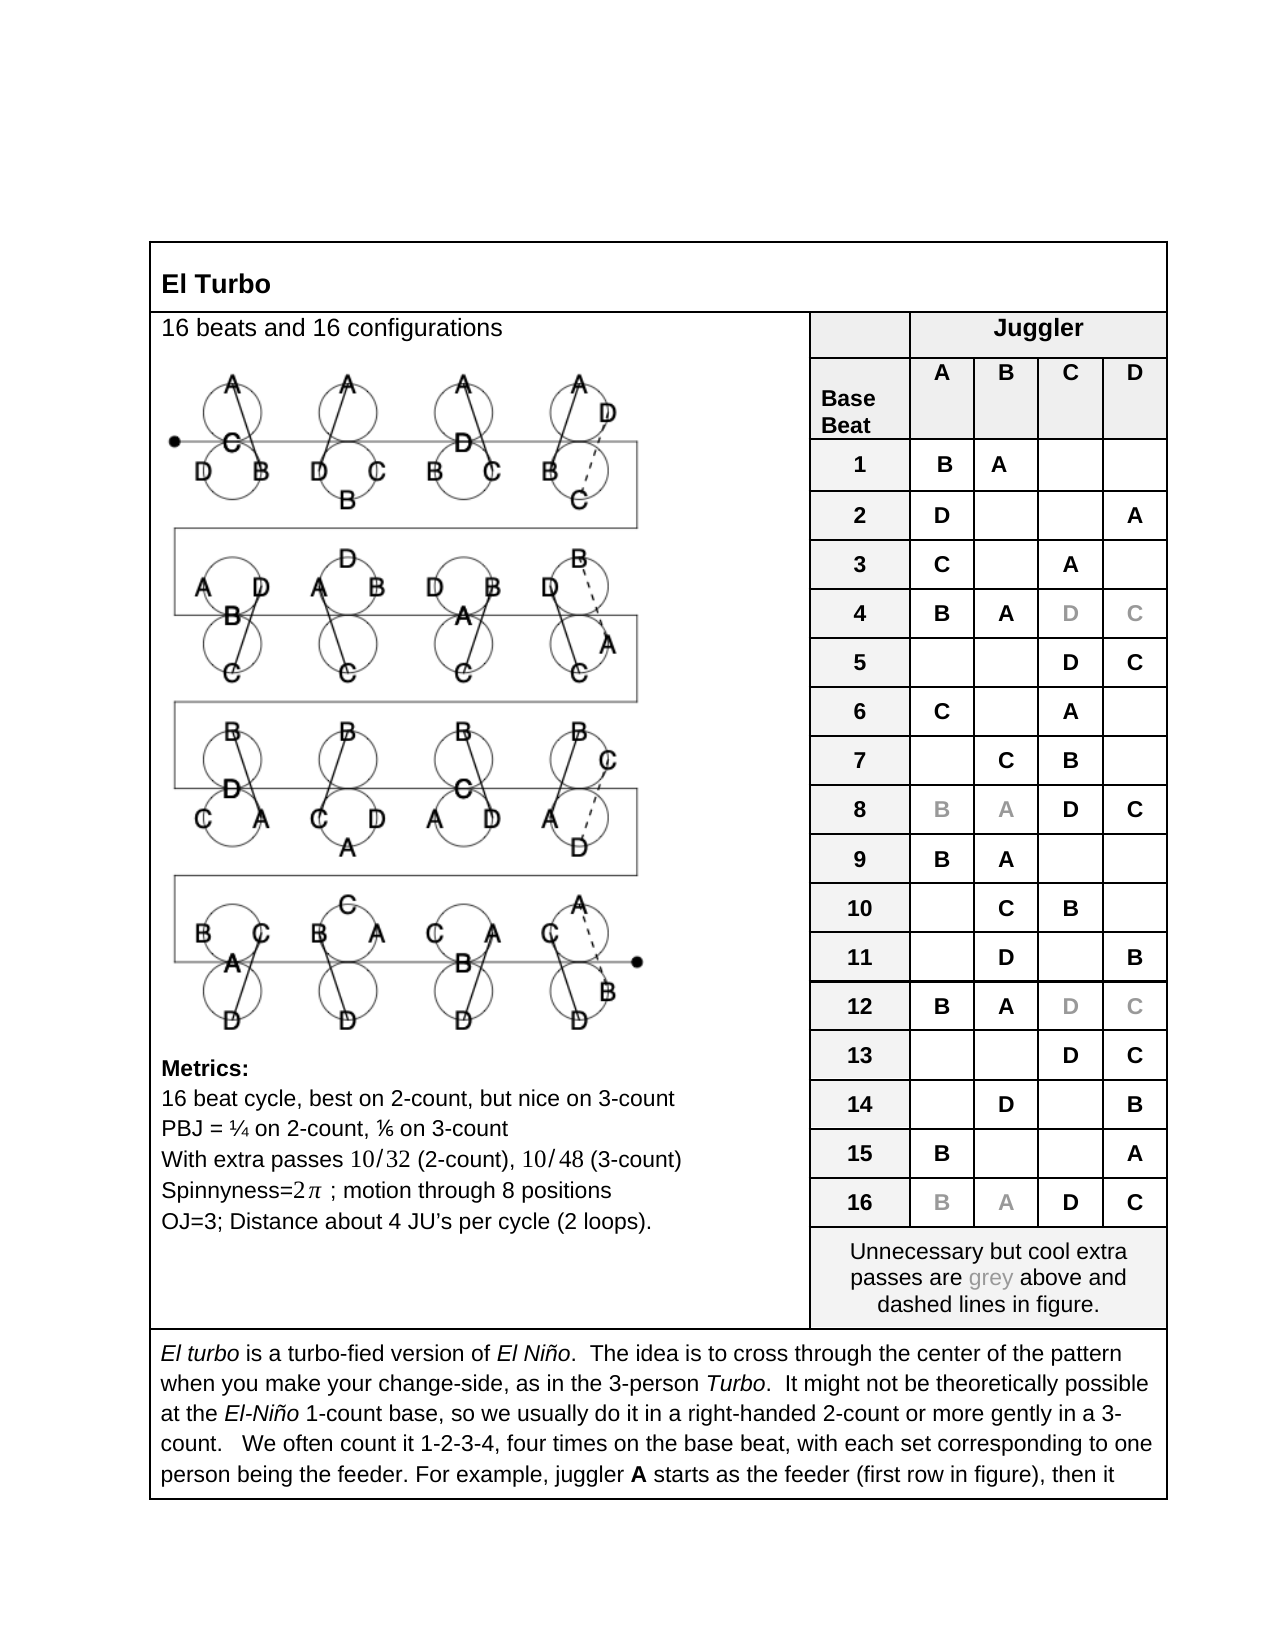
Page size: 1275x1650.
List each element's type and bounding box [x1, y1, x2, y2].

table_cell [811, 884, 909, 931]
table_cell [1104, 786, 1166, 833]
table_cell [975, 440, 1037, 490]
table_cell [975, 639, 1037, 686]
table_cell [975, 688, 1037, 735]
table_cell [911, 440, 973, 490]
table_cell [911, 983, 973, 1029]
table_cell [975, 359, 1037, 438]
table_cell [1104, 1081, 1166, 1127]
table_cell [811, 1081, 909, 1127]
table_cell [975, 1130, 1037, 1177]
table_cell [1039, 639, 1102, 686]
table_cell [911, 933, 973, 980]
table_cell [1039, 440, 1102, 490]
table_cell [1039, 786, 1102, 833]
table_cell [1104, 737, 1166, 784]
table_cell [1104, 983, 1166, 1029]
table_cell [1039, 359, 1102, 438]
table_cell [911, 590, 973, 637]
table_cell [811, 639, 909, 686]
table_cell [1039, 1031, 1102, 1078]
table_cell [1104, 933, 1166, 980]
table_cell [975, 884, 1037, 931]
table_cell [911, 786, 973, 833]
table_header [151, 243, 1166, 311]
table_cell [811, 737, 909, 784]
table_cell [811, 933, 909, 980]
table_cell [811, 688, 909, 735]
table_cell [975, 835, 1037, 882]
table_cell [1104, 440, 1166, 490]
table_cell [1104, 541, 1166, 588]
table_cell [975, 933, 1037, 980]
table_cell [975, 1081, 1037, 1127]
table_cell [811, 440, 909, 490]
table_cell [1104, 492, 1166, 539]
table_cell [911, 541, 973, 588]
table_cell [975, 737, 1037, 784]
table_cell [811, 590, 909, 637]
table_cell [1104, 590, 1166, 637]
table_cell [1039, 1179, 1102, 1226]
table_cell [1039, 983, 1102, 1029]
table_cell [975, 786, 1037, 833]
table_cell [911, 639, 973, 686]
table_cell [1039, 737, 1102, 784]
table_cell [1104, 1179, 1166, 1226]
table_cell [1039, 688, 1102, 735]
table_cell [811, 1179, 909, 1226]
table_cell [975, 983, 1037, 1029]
picture [161, 346, 649, 1051]
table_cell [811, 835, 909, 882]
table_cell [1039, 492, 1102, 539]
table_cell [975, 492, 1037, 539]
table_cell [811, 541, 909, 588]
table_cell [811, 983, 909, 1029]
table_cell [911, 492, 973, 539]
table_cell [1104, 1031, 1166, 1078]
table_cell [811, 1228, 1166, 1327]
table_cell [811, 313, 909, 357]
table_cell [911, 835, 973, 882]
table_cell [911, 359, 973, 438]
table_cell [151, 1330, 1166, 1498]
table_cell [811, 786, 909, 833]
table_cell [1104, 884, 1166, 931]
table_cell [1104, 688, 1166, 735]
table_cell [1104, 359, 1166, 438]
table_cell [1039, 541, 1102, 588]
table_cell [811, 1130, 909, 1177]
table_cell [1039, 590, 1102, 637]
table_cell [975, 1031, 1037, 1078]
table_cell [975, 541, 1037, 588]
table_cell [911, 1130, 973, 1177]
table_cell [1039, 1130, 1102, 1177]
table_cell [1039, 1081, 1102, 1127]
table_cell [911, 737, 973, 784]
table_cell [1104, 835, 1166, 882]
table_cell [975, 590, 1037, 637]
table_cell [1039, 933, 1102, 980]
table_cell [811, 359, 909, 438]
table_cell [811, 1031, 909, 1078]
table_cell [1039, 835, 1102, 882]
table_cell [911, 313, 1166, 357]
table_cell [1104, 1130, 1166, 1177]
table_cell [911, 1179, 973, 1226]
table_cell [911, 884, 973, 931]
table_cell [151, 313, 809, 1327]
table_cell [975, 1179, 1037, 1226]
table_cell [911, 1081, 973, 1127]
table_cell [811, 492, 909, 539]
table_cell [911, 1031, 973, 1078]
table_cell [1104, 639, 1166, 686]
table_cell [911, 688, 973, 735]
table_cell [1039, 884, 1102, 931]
